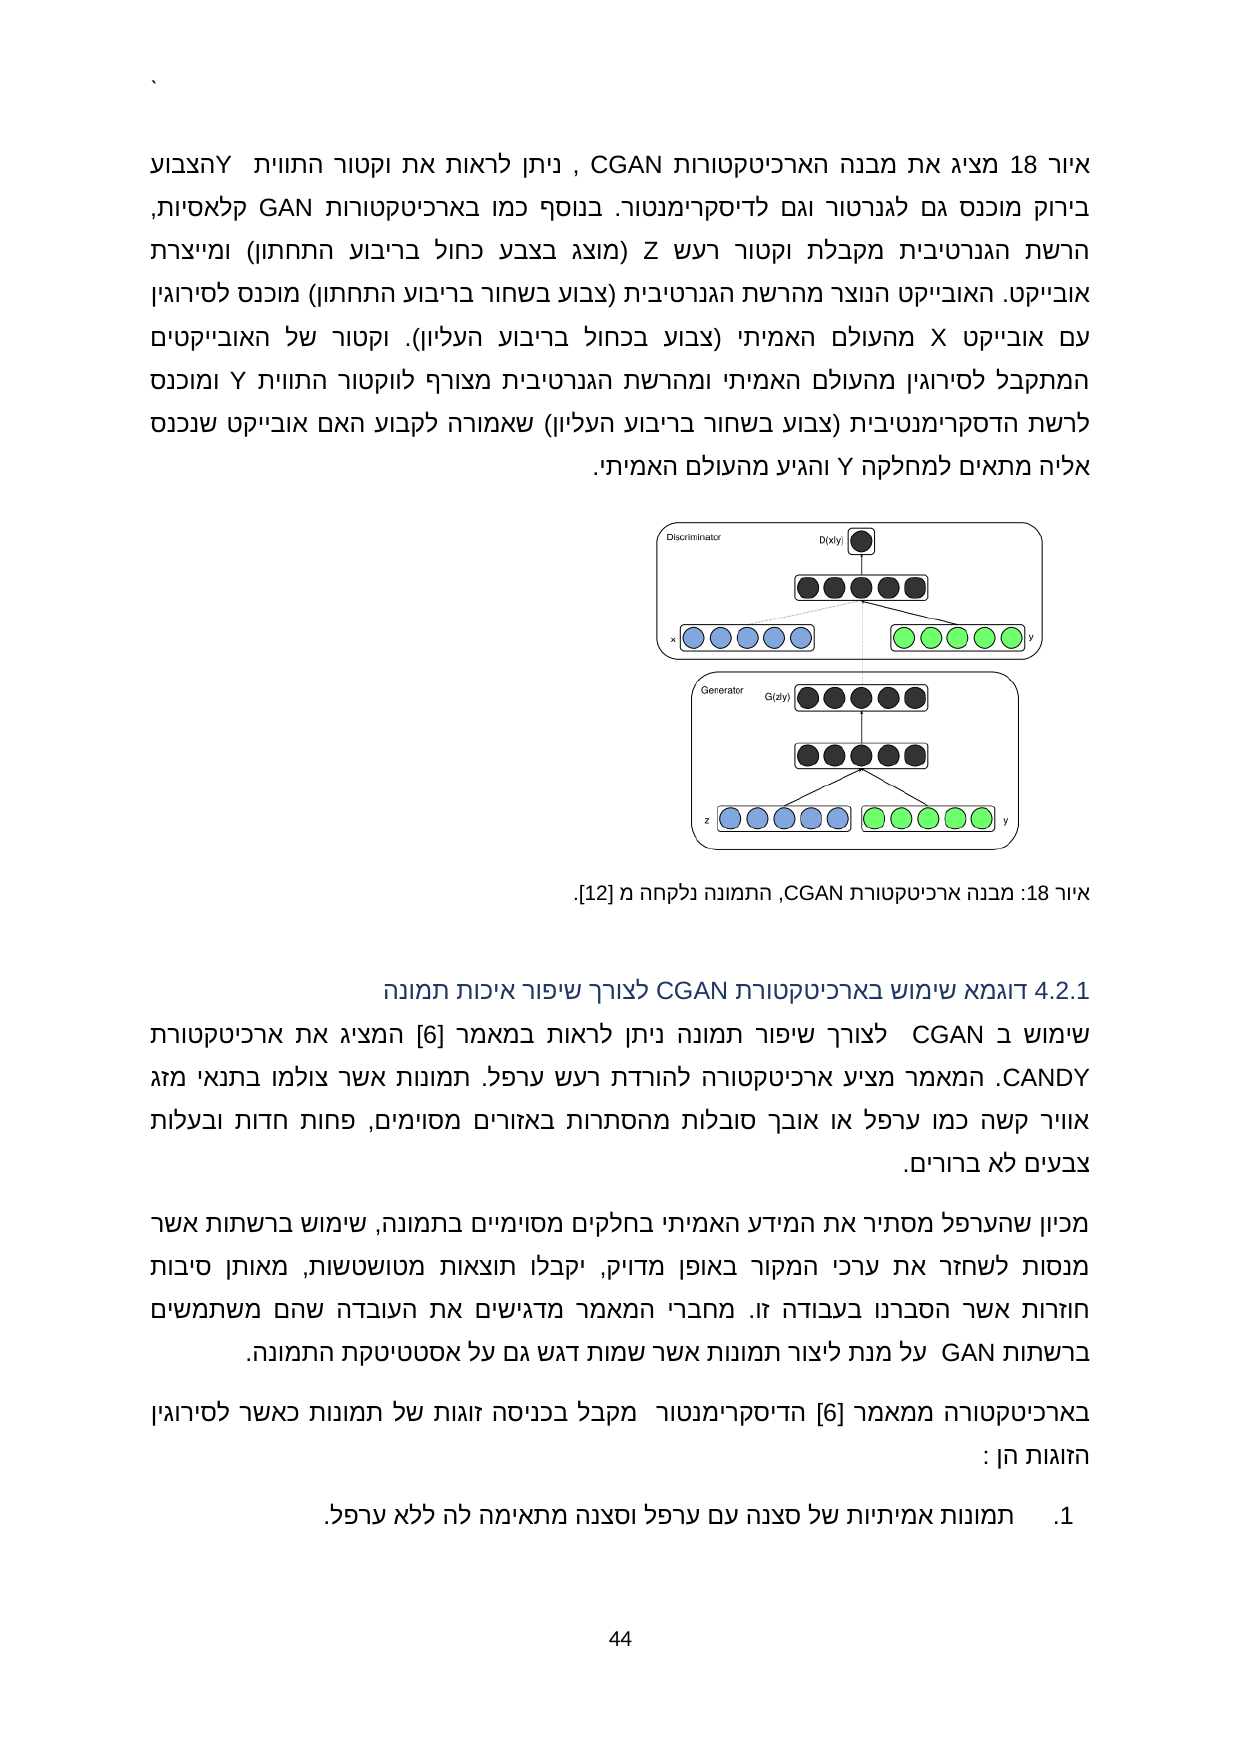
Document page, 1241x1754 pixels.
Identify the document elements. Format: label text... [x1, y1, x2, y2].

text מכיון שהערפל מסתיר את המידע האמיתי בחלקים מסוימיים בתמונה, שימוש ברשתות אשר מנסות לשחזר את ערכי המקור באופן מדויק, יקבלו תוצאות מטושטשות, מאותן סיבות חוזרות אשר הסברנו בעבודה זו. מחברי המאמר מדגישים את העובדה שהם משתמשים ברשתות GAN על מנת ליצור תמונות אשר שמות דגש גם על אסטטיטקת התמונה. [150, 1209, 1090, 1367]
text בארכיטקטורה ממאמר [6] הדיסקרימנטור מקבל בכניסה זוגות של תמונות כאשר לסירוגין הזוגות הן : [150, 1398, 1090, 1470]
picture [614, 495, 1090, 869]
list תמונות אמיתיות של סצנה עם ערפל וסצנה מתאימה לה ללא ערפל. [150, 1501, 1053, 1530]
text שימוש ב CGAN לצורך שיפור תמונה ניתן לראות במאמר [6] המציג את ארכיטקטורת CANDY. המאמר מציע ארכיטקטורה להורדת רעש ערפל. תמונות אשר צולמו בתנאי מזג אוויר קשה כמו ערפל או אובך סובלות מהסתרות באזורים מסוימים, פחות חדות ובעלות צבעים לא ברורים. [150, 1020, 1090, 1178]
text איור 18 מציג את מבנה הארכיטקטורות CGAN , ניתן לראות את וקטור התווית Yהצבוע בירוק מוכנס גם לגנרטור וגם לדיסקרימנטור. בנוסף כמו בארכיטקטורות GAN קלאסיות, הרשת הגנרטיבית מקבלת וקטור רעש Z (מוצג בצבע כחול בריבוע התחתון) ומייצרת אובייקט. האובייקט הנוצר מהרשת הגנרטיבית (צבוע בשחור בריבוע התחתון) מוכנס לסירוגין עם אובייקט X מהעולם האמיתי (צבוע בכחול בריבוע העליון). וקטור של האובייקטים המתקבל לסירוגין מהעולם האמיתי ומהרשת הגנרטיבית מצורף לווקטור התווית Y ומוכנס לרשת הדסקרימנטיבית (צבוע בשחור בריבוע העליון) שאמורה לקבוע האם אובייקט שנכנס אליה מתאים למחלקה Y והגיע מהעולם האמיתי. [150, 150, 1090, 481]
subtitle 4.2.1 דוגמא שימוש בארכיטקטורת CGAN לצורך שיפור איכות תמונה [150, 976, 1090, 1005]
